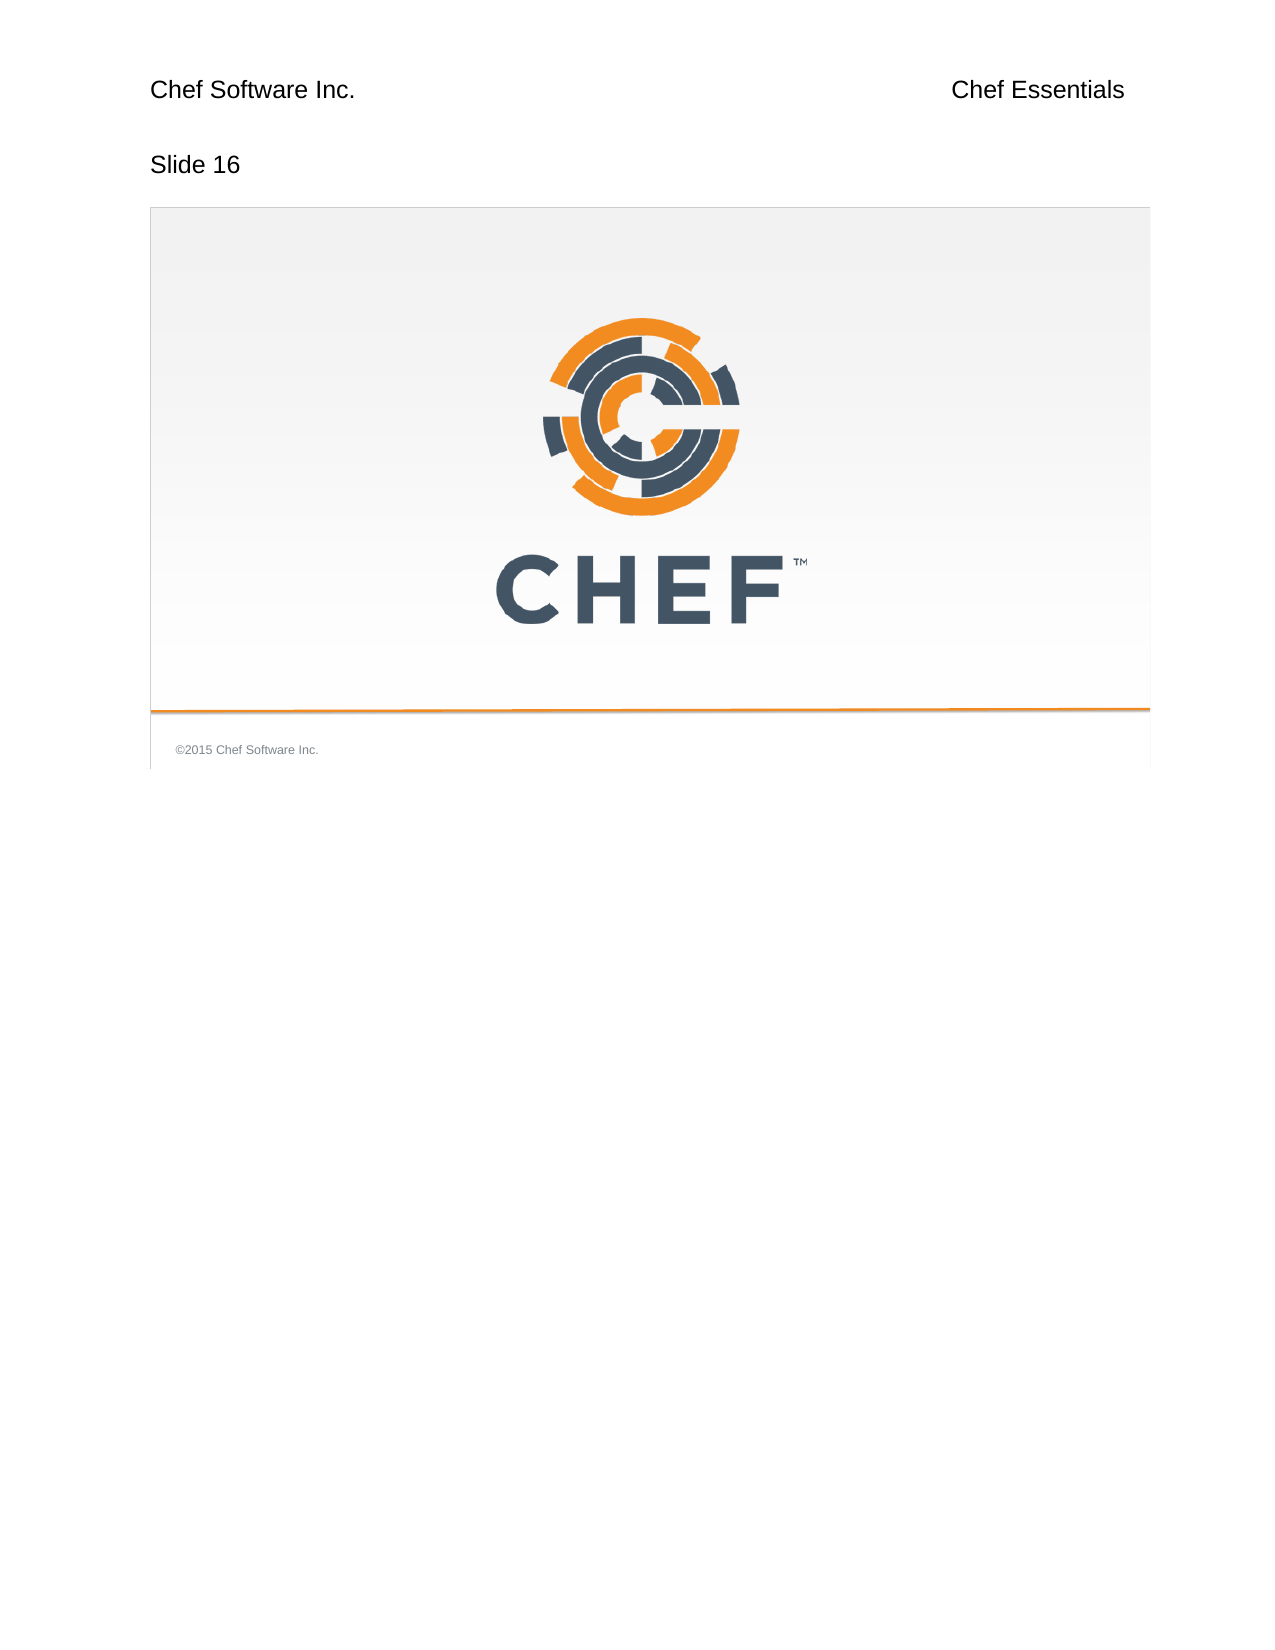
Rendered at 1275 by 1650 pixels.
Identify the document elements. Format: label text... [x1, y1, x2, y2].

text Slide 16 [150, 150, 1125, 179]
